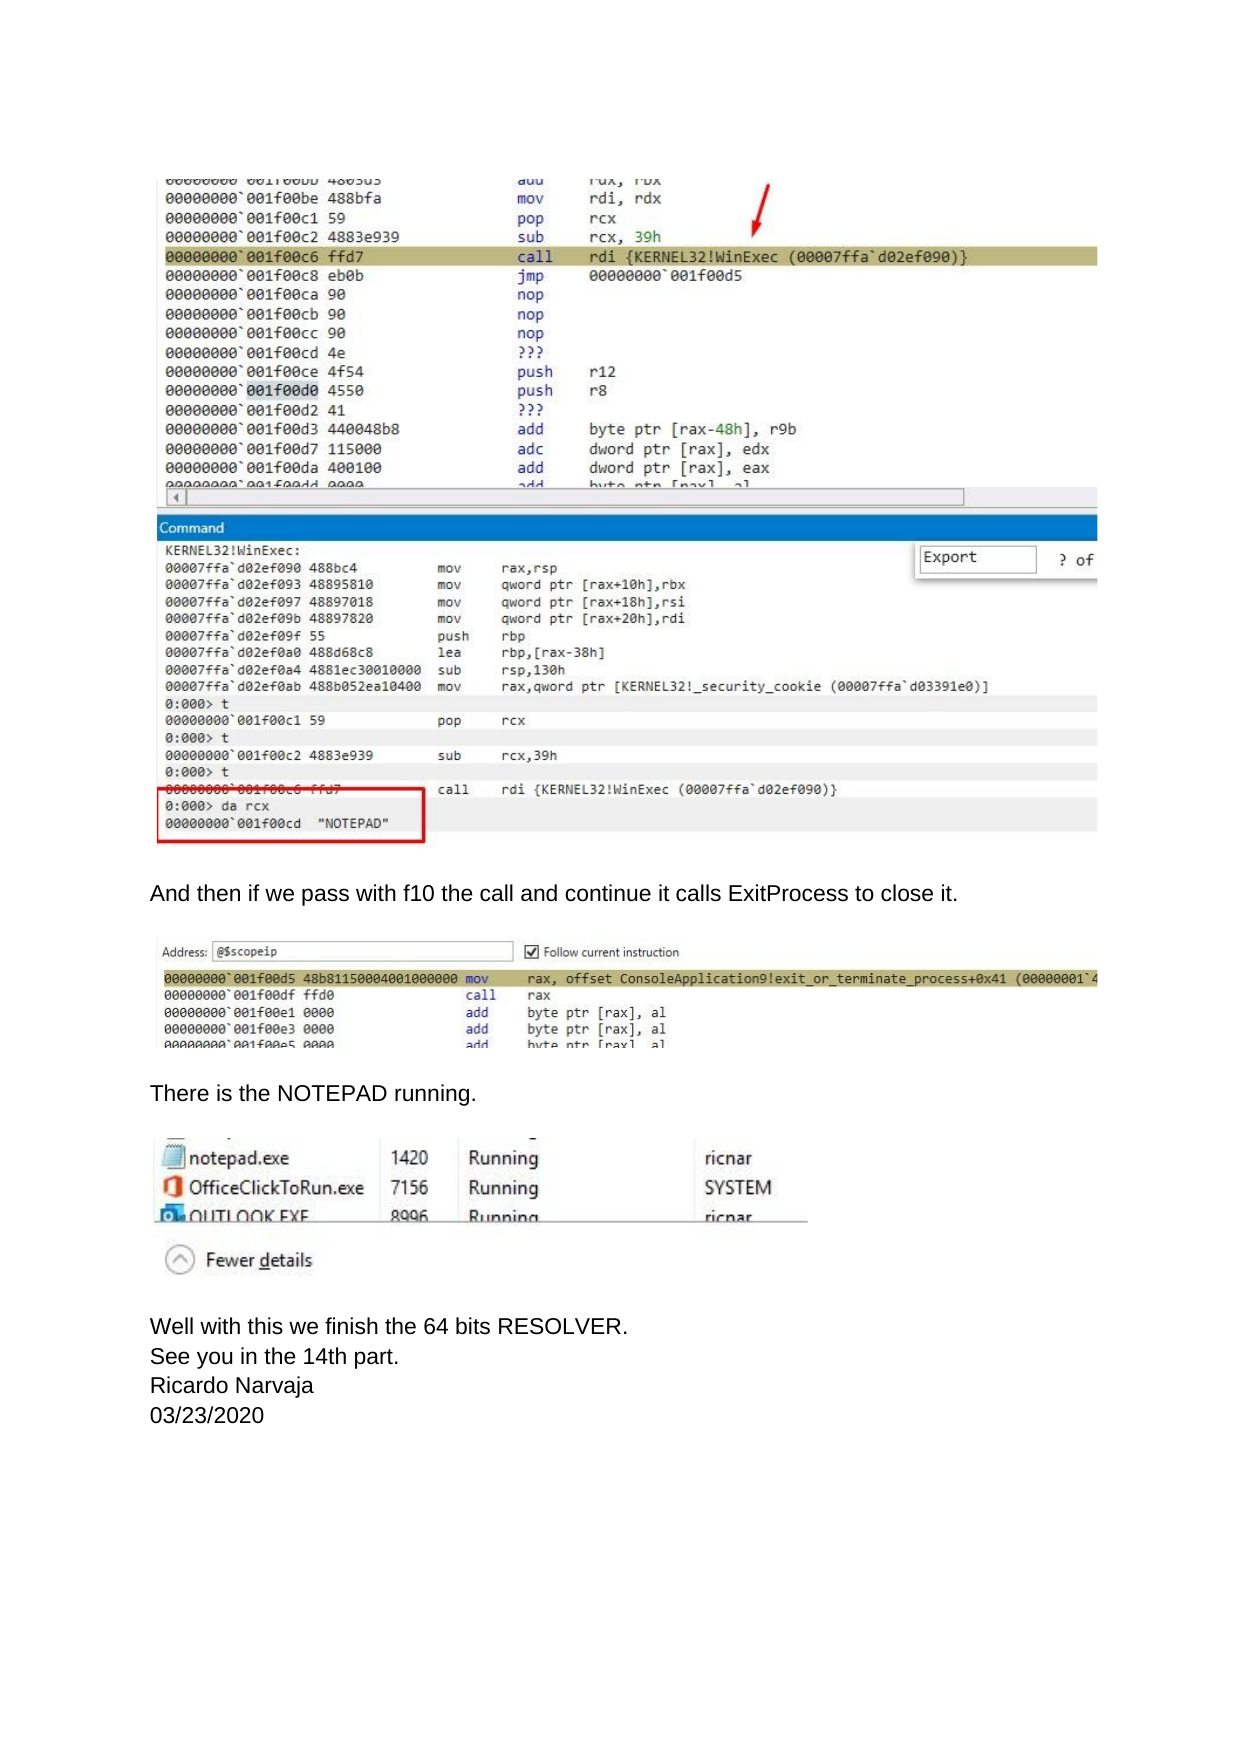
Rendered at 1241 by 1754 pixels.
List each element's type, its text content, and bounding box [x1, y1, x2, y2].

picture [153, 1138, 808, 1281]
picture [156, 179, 1098, 848]
picture [156, 938, 1098, 1048]
text 03/23/2020 [149, 1402, 1089, 1429]
text Ricardo Narvaja [149, 1372, 1089, 1399]
text There is the NOTEPAD running. [149, 1080, 1089, 1106]
text See you in the 14th part. [149, 1343, 1089, 1369]
text And then if we pass with f10 the call and continue it calls ExitProcess to close it. [149, 880, 1089, 907]
text Well with this we finish the 64 bits RESOLVER. [149, 1313, 1089, 1339]
